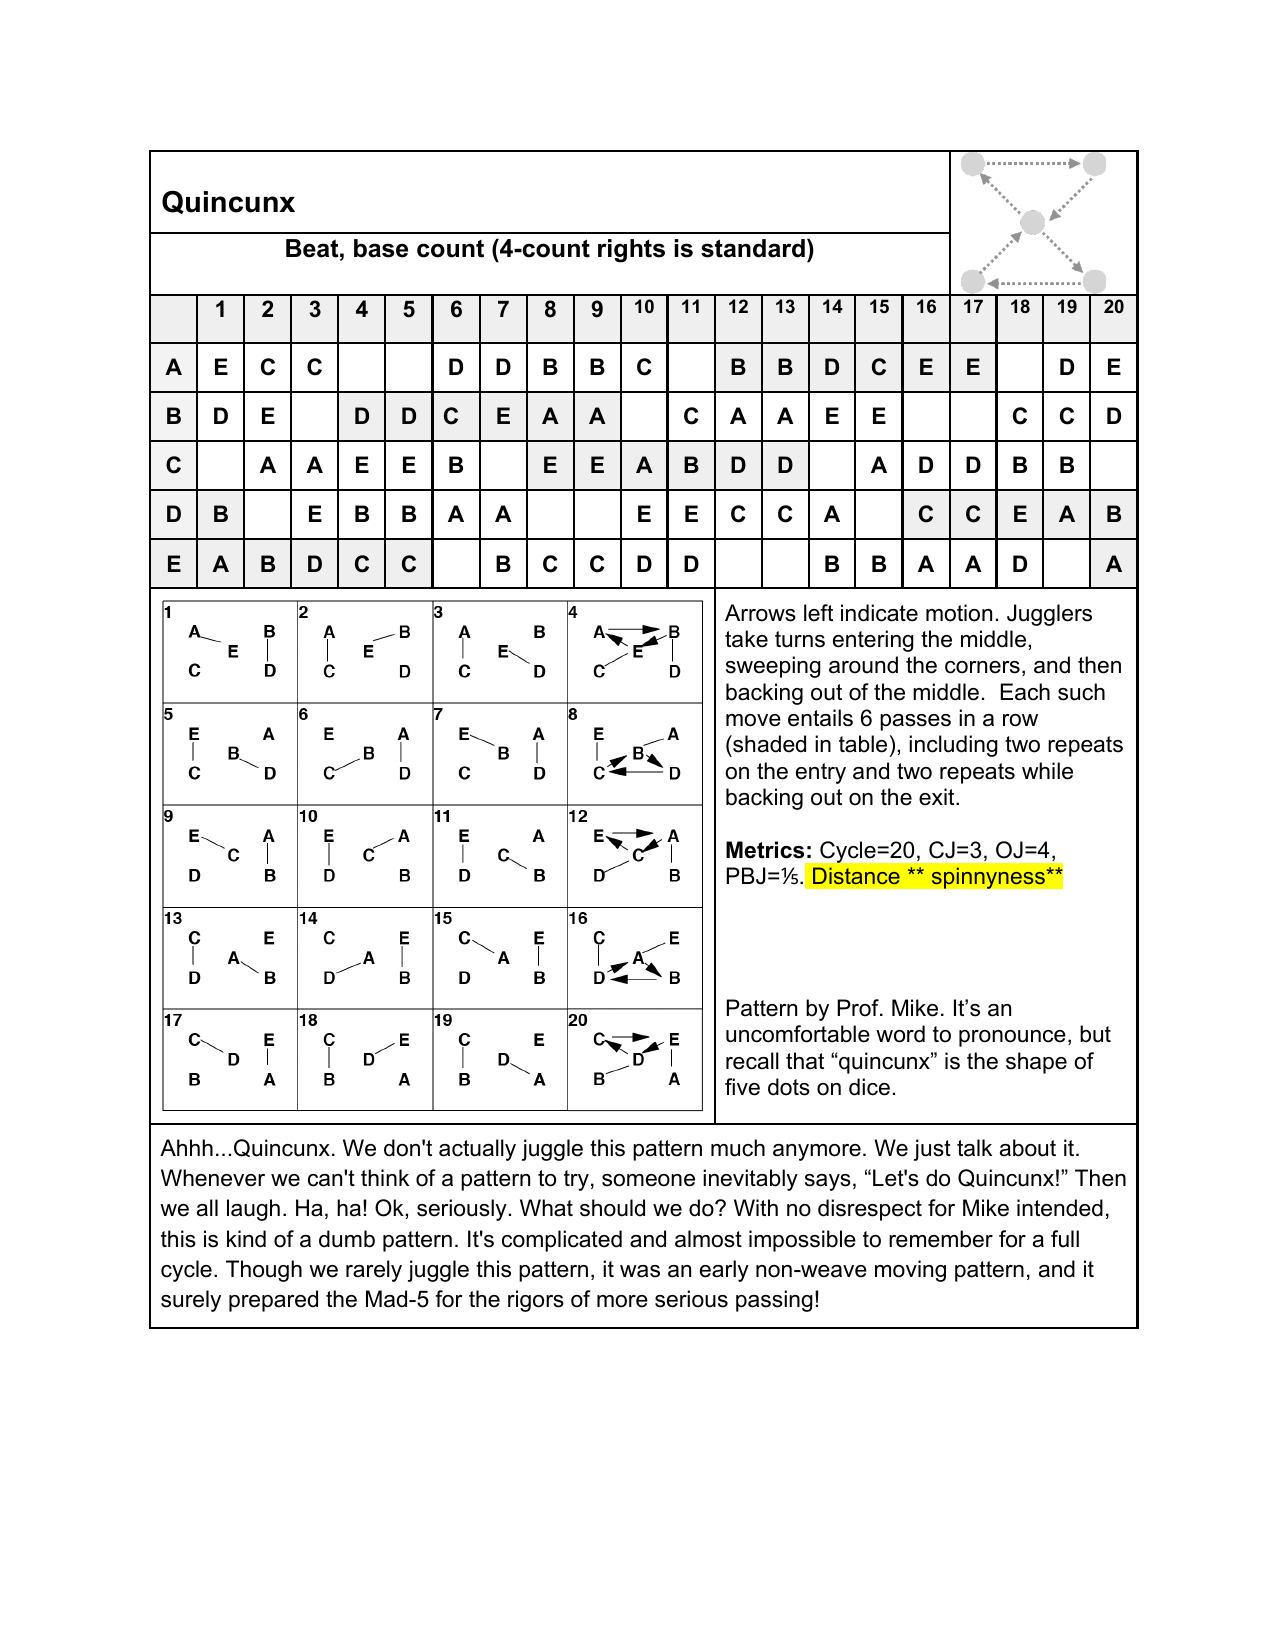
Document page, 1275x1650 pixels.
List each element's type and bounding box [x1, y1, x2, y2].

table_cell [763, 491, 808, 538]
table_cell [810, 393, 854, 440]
picture [960, 152, 1107, 294]
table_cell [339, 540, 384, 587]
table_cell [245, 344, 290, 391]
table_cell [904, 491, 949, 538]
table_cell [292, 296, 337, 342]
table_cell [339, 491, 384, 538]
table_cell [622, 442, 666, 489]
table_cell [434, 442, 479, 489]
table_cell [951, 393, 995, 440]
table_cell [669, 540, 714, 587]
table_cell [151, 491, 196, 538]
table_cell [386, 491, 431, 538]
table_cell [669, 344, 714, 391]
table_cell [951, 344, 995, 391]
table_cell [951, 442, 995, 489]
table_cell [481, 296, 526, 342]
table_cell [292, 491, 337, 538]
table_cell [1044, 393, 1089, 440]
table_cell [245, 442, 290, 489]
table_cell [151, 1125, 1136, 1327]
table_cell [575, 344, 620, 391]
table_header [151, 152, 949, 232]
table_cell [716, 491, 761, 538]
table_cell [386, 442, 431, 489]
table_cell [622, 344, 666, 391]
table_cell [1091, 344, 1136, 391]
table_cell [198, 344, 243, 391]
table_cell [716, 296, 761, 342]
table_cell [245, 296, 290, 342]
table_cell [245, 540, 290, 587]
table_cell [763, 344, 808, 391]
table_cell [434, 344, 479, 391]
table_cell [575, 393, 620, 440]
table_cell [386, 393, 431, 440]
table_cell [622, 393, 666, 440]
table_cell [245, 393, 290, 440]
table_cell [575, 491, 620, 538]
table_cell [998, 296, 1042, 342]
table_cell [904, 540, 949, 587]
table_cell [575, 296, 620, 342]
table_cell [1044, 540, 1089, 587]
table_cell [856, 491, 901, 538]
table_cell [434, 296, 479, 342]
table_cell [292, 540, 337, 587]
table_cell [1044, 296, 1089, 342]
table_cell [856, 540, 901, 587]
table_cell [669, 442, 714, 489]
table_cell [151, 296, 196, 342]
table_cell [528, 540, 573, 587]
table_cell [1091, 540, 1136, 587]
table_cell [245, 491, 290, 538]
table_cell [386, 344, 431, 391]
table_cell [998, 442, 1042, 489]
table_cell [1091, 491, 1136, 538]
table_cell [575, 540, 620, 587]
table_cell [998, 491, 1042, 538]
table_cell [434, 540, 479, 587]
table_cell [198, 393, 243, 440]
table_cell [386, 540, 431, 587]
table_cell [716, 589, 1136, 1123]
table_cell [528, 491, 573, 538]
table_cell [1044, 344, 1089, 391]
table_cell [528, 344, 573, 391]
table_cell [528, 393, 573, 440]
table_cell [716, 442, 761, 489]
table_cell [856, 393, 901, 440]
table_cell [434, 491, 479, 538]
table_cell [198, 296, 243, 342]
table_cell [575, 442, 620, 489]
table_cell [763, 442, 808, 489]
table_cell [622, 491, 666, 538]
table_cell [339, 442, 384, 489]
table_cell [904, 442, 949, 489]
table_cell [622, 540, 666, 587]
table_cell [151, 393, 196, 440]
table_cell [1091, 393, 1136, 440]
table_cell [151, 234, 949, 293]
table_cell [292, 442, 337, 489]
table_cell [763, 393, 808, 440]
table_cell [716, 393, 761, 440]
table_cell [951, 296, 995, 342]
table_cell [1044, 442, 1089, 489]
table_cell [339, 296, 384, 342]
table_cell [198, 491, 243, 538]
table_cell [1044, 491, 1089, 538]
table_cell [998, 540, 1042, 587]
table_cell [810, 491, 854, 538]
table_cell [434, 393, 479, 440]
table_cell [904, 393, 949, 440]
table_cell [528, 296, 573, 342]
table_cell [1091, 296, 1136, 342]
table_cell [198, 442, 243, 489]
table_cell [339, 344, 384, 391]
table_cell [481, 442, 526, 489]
picture [160, 599, 705, 1113]
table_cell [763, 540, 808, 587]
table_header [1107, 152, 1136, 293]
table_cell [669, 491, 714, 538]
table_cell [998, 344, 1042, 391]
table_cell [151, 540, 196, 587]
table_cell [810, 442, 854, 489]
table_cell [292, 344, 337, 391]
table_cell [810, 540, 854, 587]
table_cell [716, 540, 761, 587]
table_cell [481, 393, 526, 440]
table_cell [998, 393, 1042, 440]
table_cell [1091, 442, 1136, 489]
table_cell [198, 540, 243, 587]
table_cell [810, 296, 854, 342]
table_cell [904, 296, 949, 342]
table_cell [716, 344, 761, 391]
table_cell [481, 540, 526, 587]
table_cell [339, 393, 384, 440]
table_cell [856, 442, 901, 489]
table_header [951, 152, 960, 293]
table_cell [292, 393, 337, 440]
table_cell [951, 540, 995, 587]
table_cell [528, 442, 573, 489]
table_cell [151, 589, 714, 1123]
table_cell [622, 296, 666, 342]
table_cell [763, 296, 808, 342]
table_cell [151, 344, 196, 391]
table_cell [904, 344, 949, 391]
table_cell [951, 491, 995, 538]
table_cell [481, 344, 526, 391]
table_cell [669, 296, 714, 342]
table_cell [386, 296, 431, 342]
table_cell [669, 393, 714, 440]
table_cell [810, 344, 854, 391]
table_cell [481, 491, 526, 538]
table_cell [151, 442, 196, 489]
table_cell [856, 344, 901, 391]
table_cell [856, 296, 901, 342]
